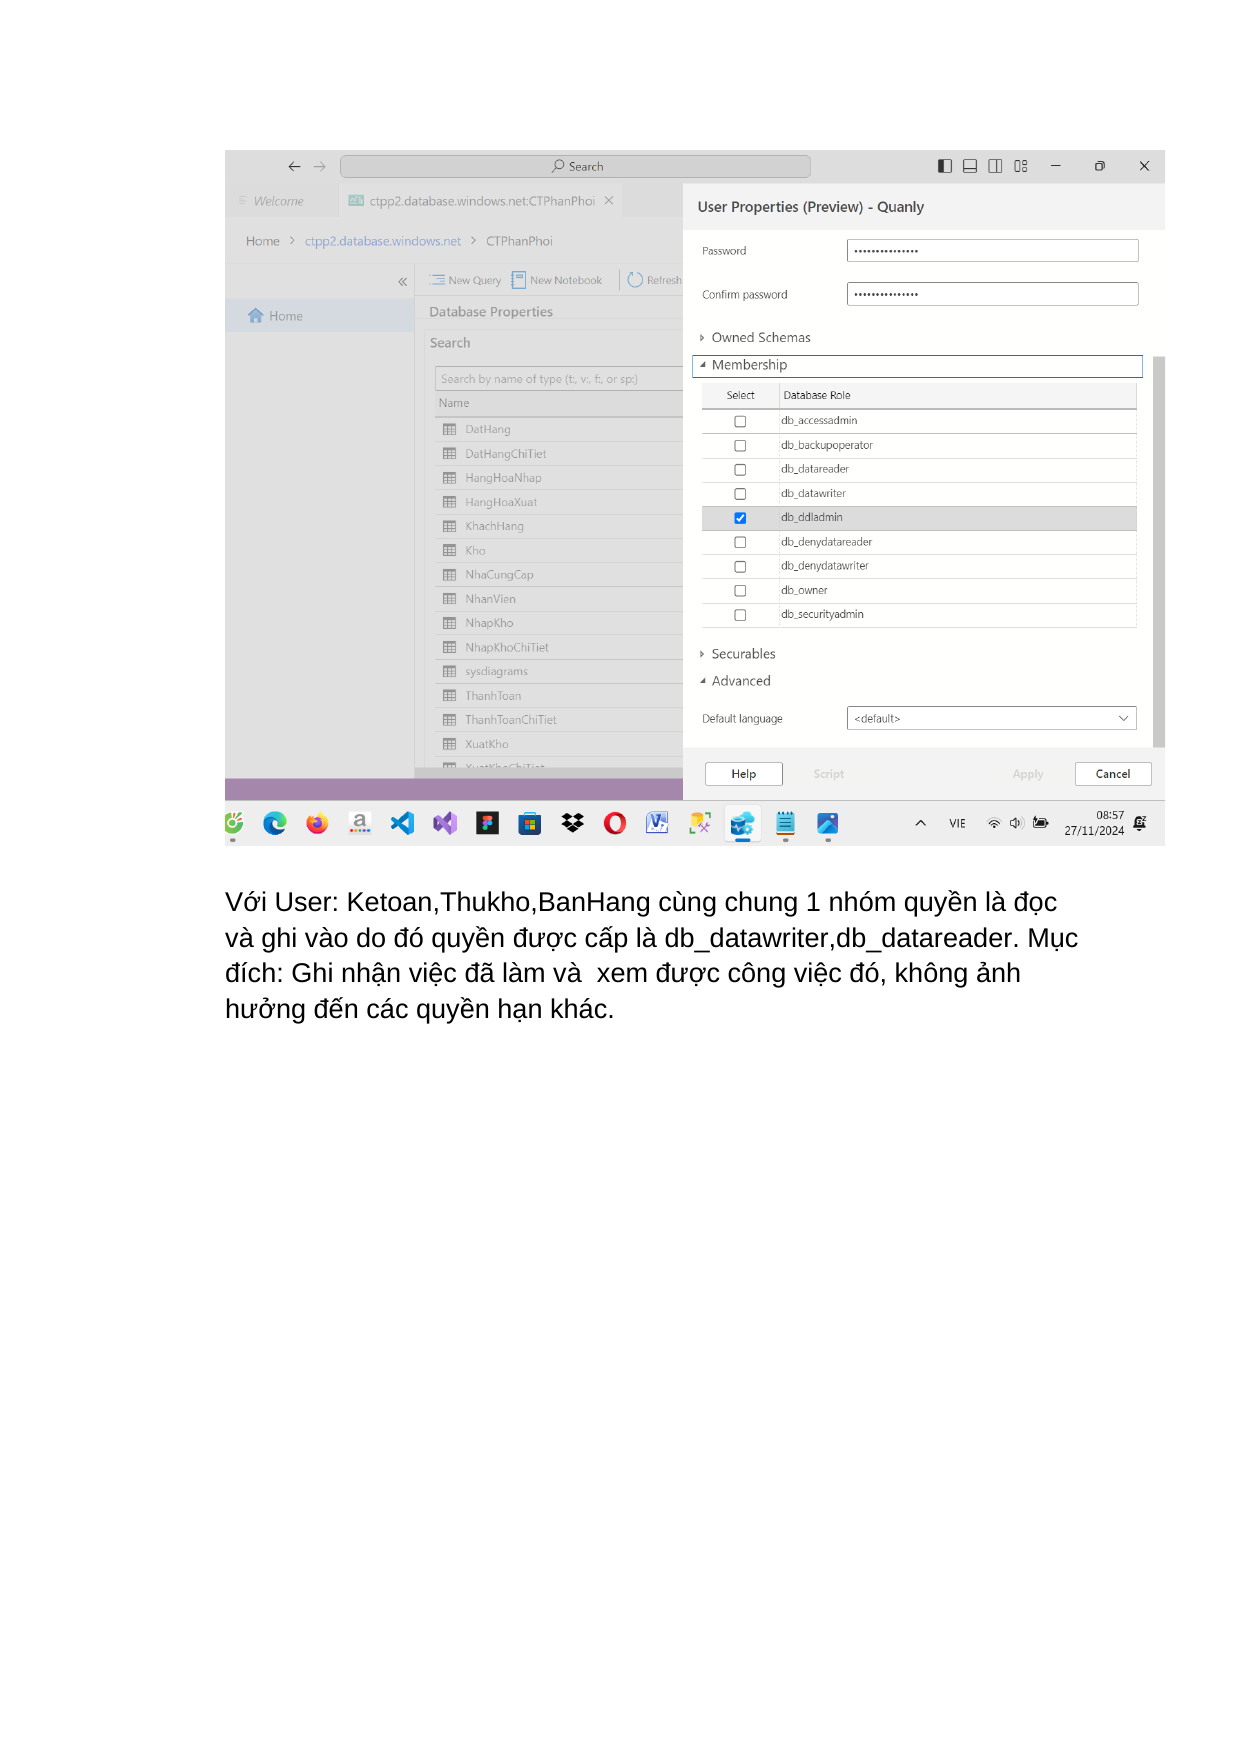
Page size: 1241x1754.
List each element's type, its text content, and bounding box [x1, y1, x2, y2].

picture [225, 150, 1166, 846]
text Với User: Ketoan,Thukho,BanHang cùng chung 1 nhóm quyền là đọc và ghi vào do đó quyền được cấp là db_datawriter,db_datareader. Mục đích: Ghi nhận việc đã làm và xem được công việc đó, không ảnh hưởng đến các quyền hạn khác. [225, 886, 1090, 1025]
